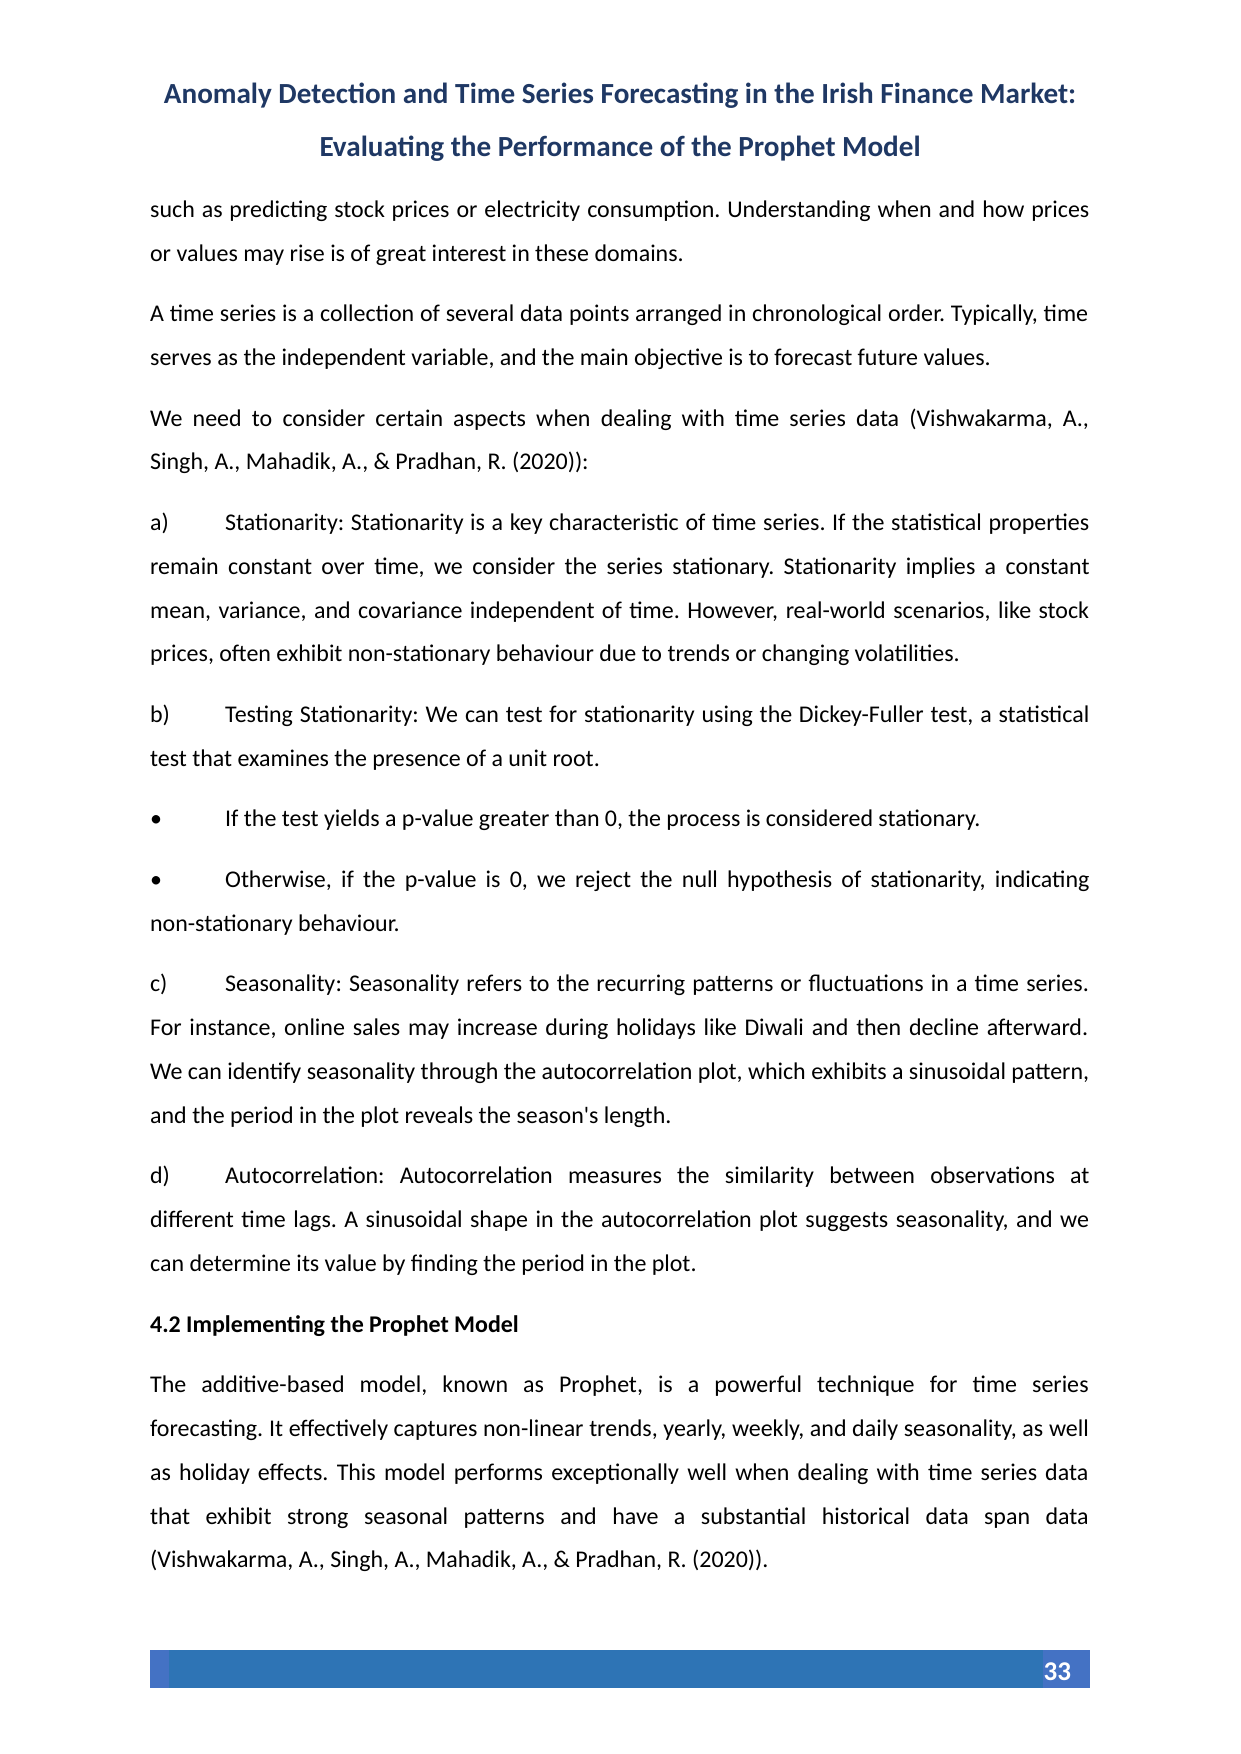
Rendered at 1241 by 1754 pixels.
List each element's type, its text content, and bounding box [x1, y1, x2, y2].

text We need to consider certain aspects when dealing with time series data (Vishwakarma, A., Singh, A., Mahadik, A., & Pradhan, R. (2020)): [150, 403, 1090, 476]
text A time series is a collection of several data points arranged in chronological order. Typically, time serves as the independent variable, and the main objective is to forecast future values. [150, 298, 1090, 371]
text • If the test yields a p-value greater than 0, the process is considered stationary. [150, 803, 1090, 833]
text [150, 194, 1090, 267]
text b) Testing Stationarity: We can test for stationarity using the Dickey-Fuller test, a statistical test that examines the presence of a unit root. [150, 699, 1090, 772]
text a) Stationarity: Stationarity is a key characteristic of time series. If the statistical properties remain constant over time, we consider the series stationary. Stationarity implies a constant mean, variance, and covariance independent of time. However, real-world scenarios, like stock prices, often exhibit non-stationary behaviour due to trends or changing volatilities. [150, 507, 1090, 668]
text c) Seasonality: Seasonality refers to the recurring patterns or fluctuations in a time series. For instance, online sales may increase during holidays like Diwali and then decline afterward. We can identify seasonality through the autocorrelation plot, which exhibits a sinusoidal pattern, and the period in the plot reveals the season's length. [150, 968, 1090, 1129]
text 4.2 Implementing the Prophet Model [150, 1309, 1090, 1338]
text d) Autocorrelation: Autocorrelation measures the similarity between observations at different time lags. A sinusoidal shape in the autocorrelation plot suggests seasonality, and we can determine its value by finding the period in the plot. [150, 1160, 1090, 1277]
text The additive-based model, known as Prophet, is a powerful technique for time series forecasting. It effectively captures non-linear trends, yearly, weekly, and daily seasonality, as well as holiday effects. This model performs exceptionally well when dealing with time series data that exhibit strong seasonal patterns and have a substantial historical data span data (Vishwakarma, A., Singh, A., Mahadik, A., & Pradhan, R. (2020)). [150, 1369, 1090, 1574]
text • Otherwise, if the p-value is 0, we reject the null hypothesis of stationarity, indicating non-stationary behaviour. [150, 864, 1090, 937]
